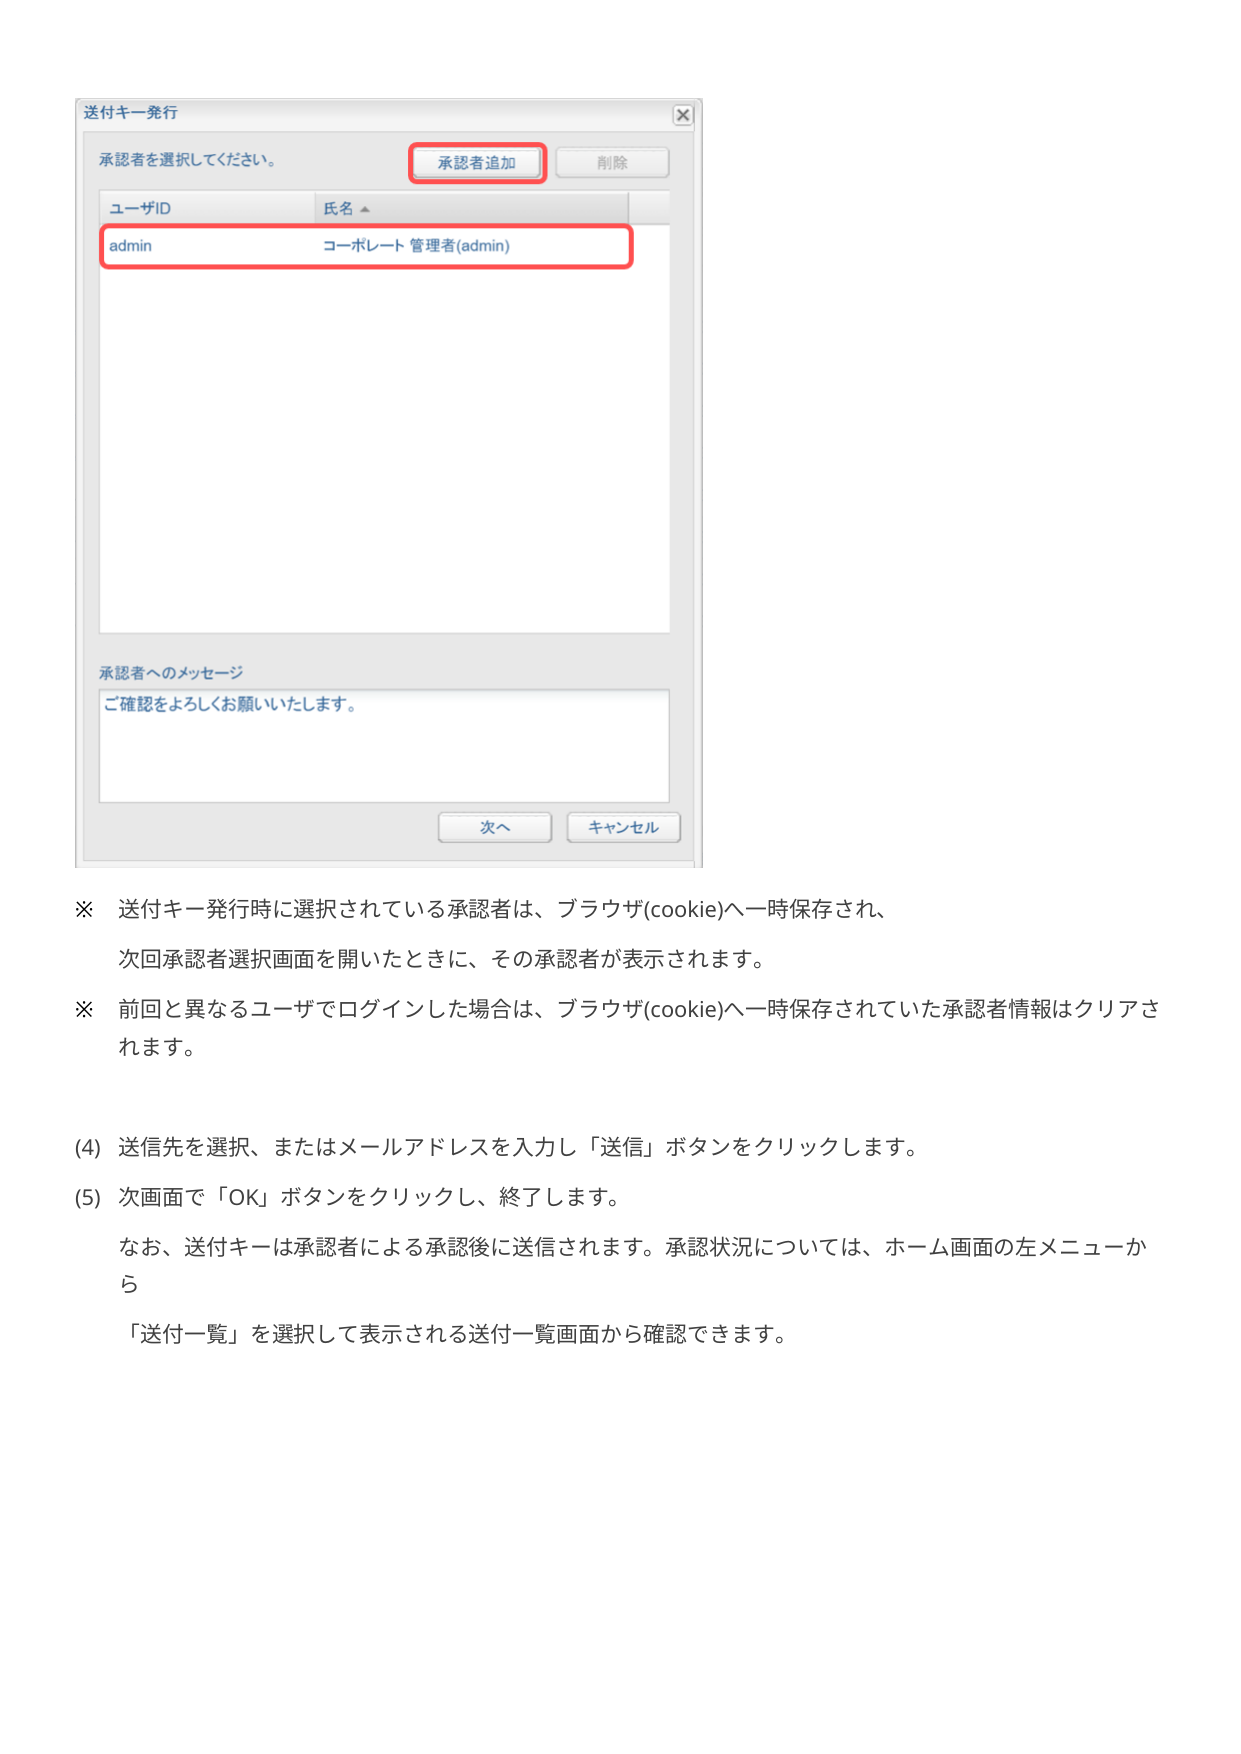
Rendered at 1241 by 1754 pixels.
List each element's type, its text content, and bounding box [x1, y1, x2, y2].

list なお、送付キーは承認者による承認後に送信されます。承認状況については、ホーム画面の左メニューから [119, 1227, 1165, 1302]
picture [75, 98, 703, 868]
list 「送付一覧」を選択して表示される送付一覧画面から確認できます。 [119, 1314, 1165, 1352]
text 送付キー発行時に選択されている承認者は、ブラウザ(cookie)へ一時保存され、 [75, 889, 1165, 927]
list 次回承認者選択画面を開いたときに、その承認者が表示されます。 [119, 939, 1165, 977]
text 送信先を選択、またはメールアドレスを入力し「送信」ボタンをクリックします。 [75, 1127, 1165, 1164]
text 次画面で「OK」ボタンをクリックし、終了します。 [75, 1177, 1165, 1214]
text 前回と異なるユーザでログインした場合は、ブラウザ(cookie)へ一時保存されていた承認者情報はクリアされます。 [75, 989, 1165, 1064]
